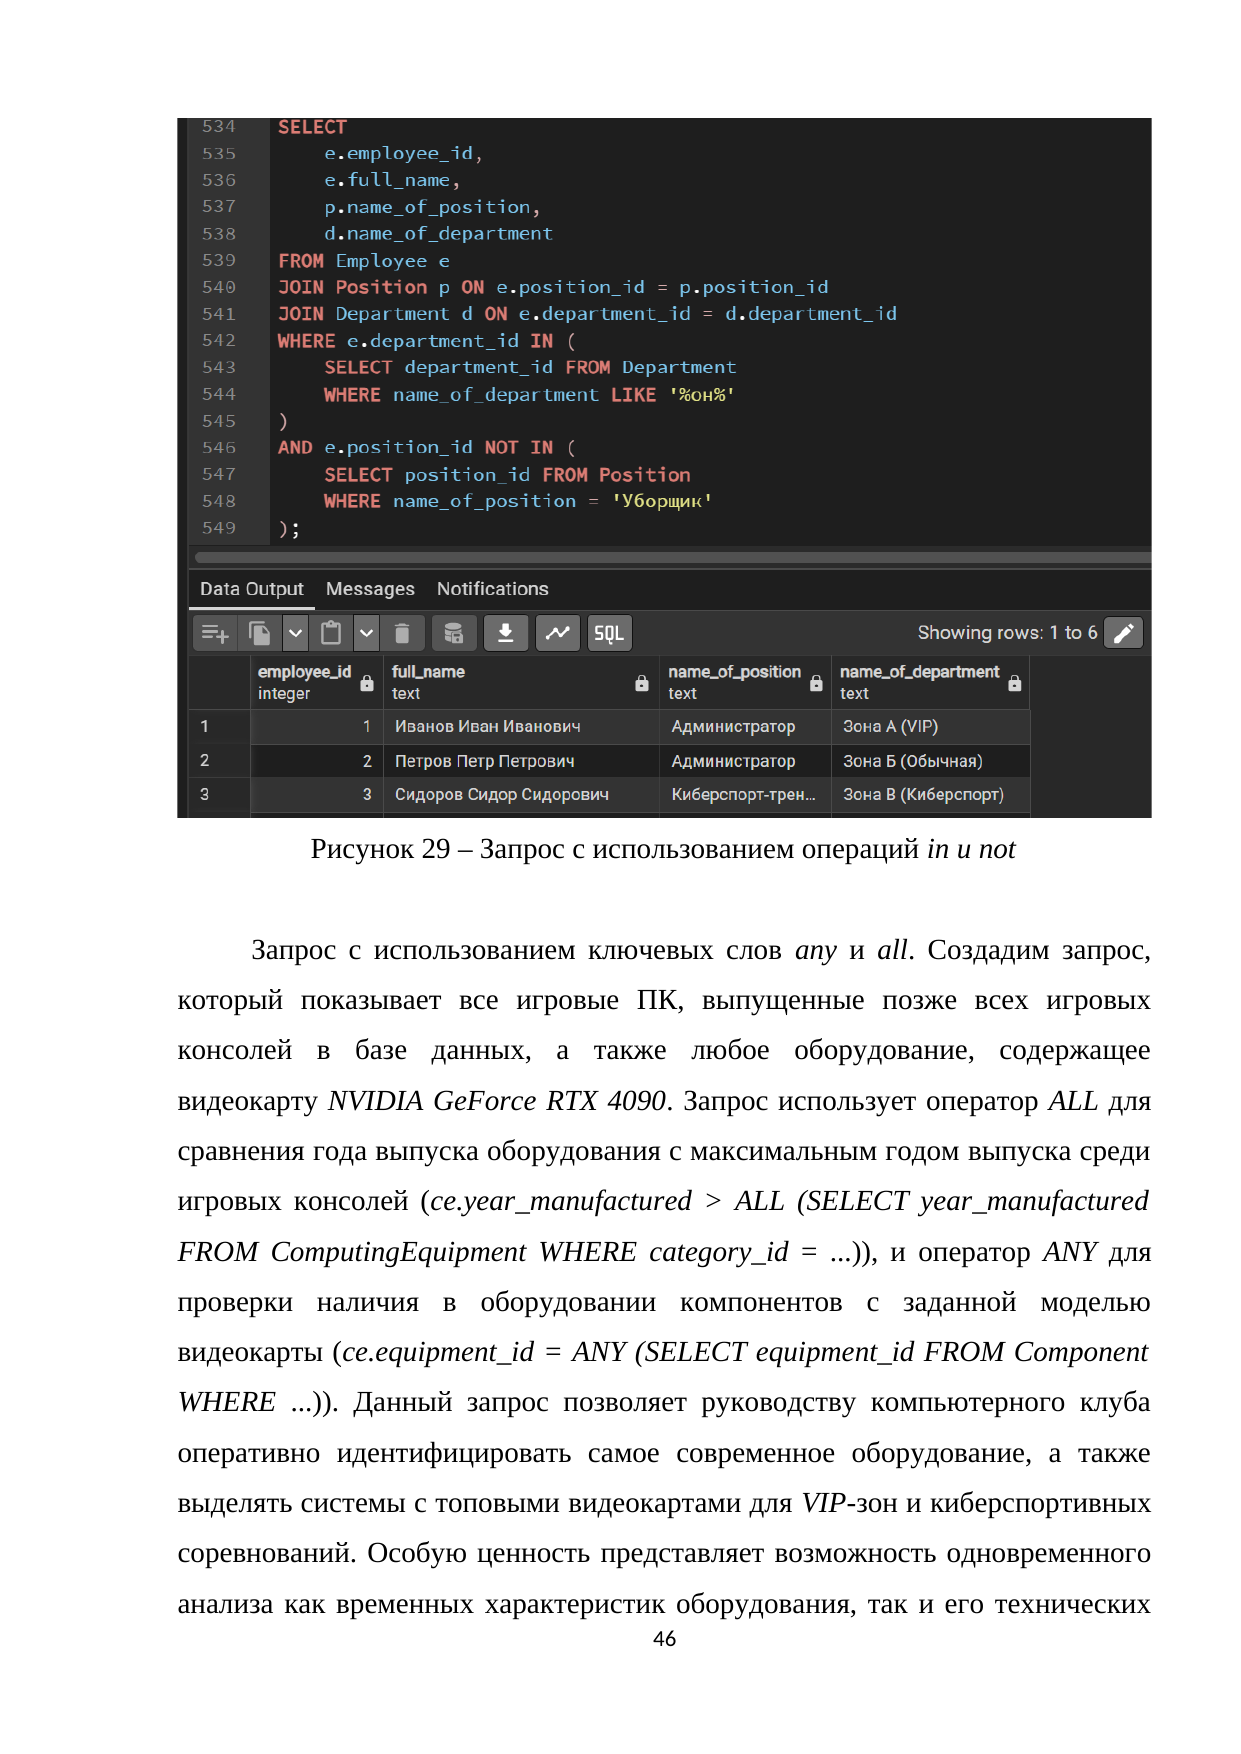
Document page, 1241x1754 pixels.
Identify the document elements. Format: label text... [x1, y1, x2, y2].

text Рисунок 29 – Запрос с использованием операций in и not [177, 831, 1152, 865]
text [177, 932, 1152, 1619]
picture [177, 118, 1152, 818]
